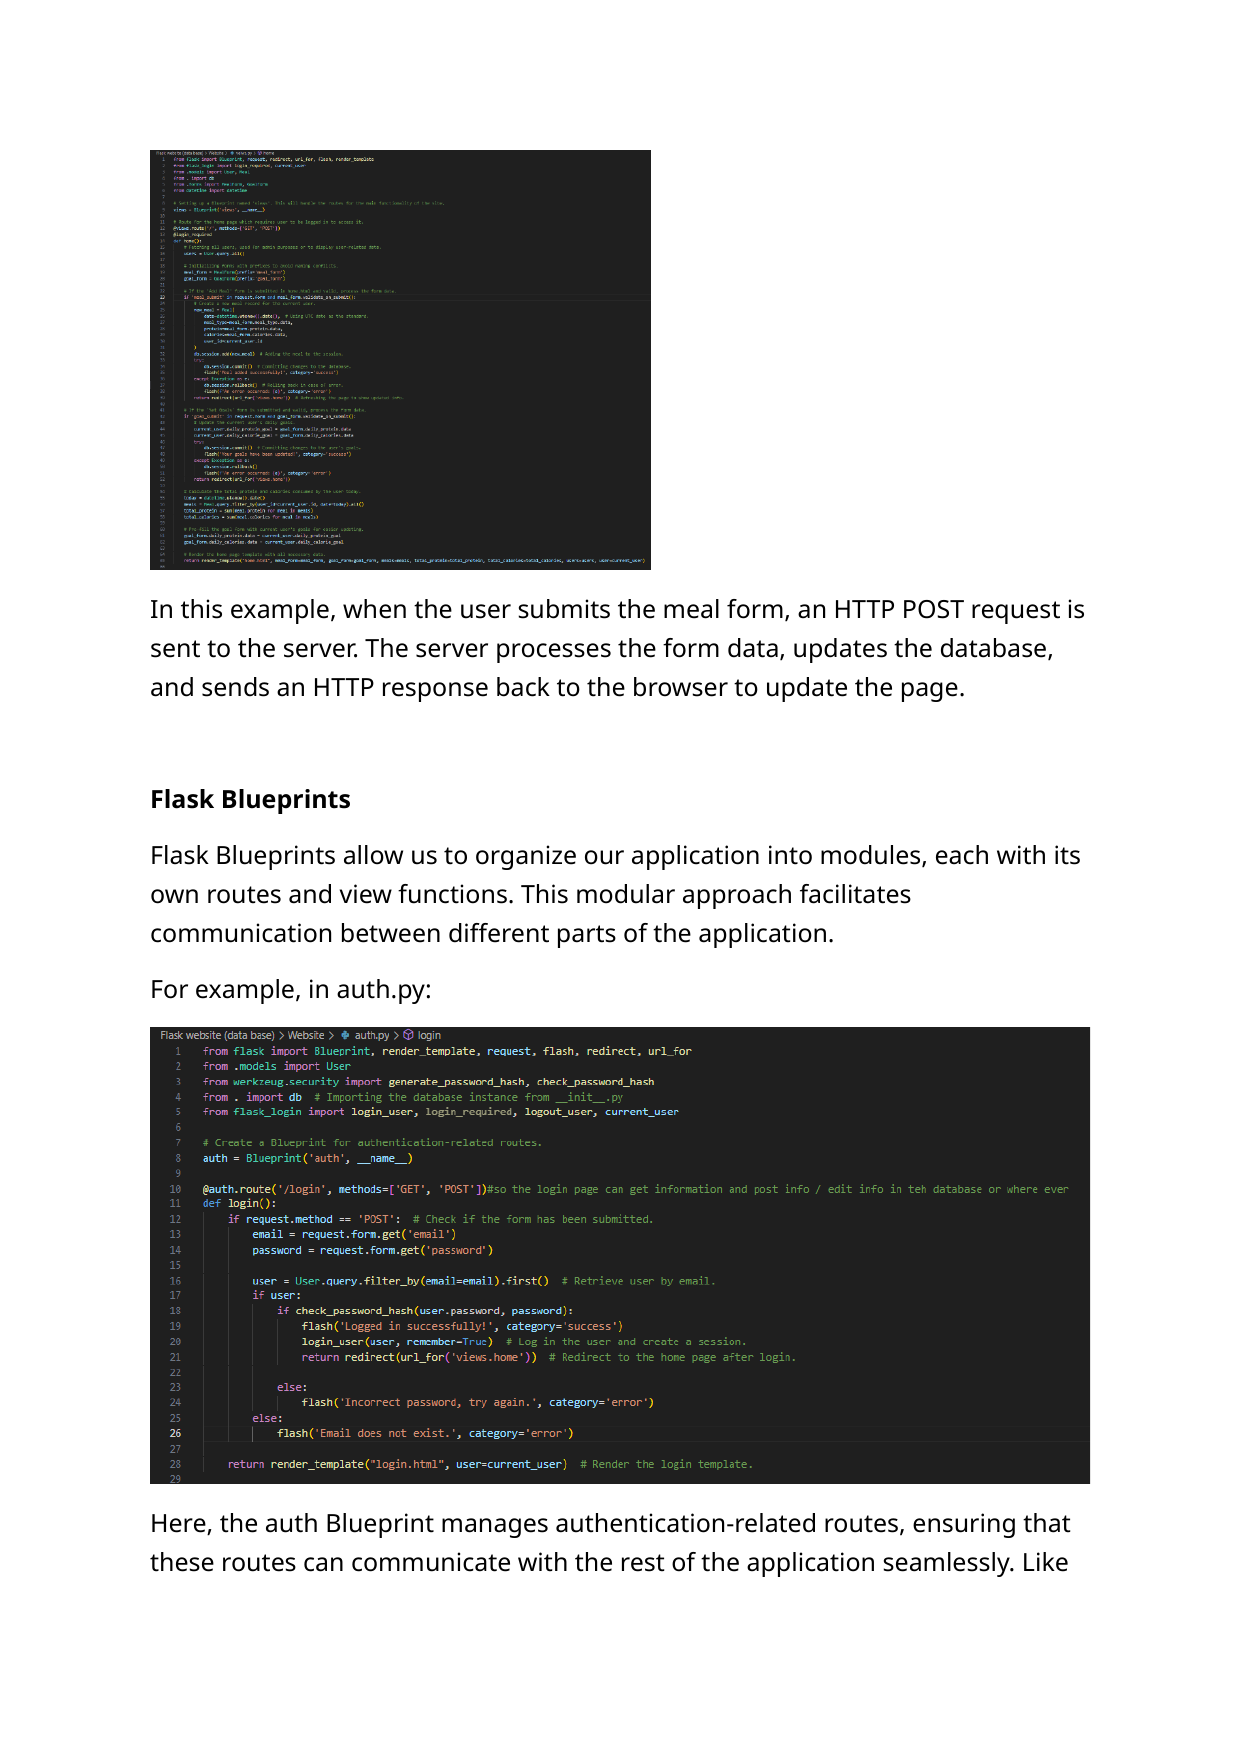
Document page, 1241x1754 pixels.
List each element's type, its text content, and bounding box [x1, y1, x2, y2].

text In this example, when the user submits the meal form, an HTTP POST request is sent to the server. The server processes the form data, updates the database, and sends an HTTP response back to the browser to update the page. [150, 592, 1090, 704]
text Flask Blueprints allow us to organize our application into modules, each with its own routes and view functions. This modular approach facilitates communication between different parts of the application. [150, 838, 1090, 950]
text For example, in auth.py: [150, 972, 1090, 1006]
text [150, 1506, 1090, 1579]
picture [150, 150, 651, 570]
picture [150, 1027, 1091, 1484]
text Flask Blueprints [150, 782, 1090, 816]
